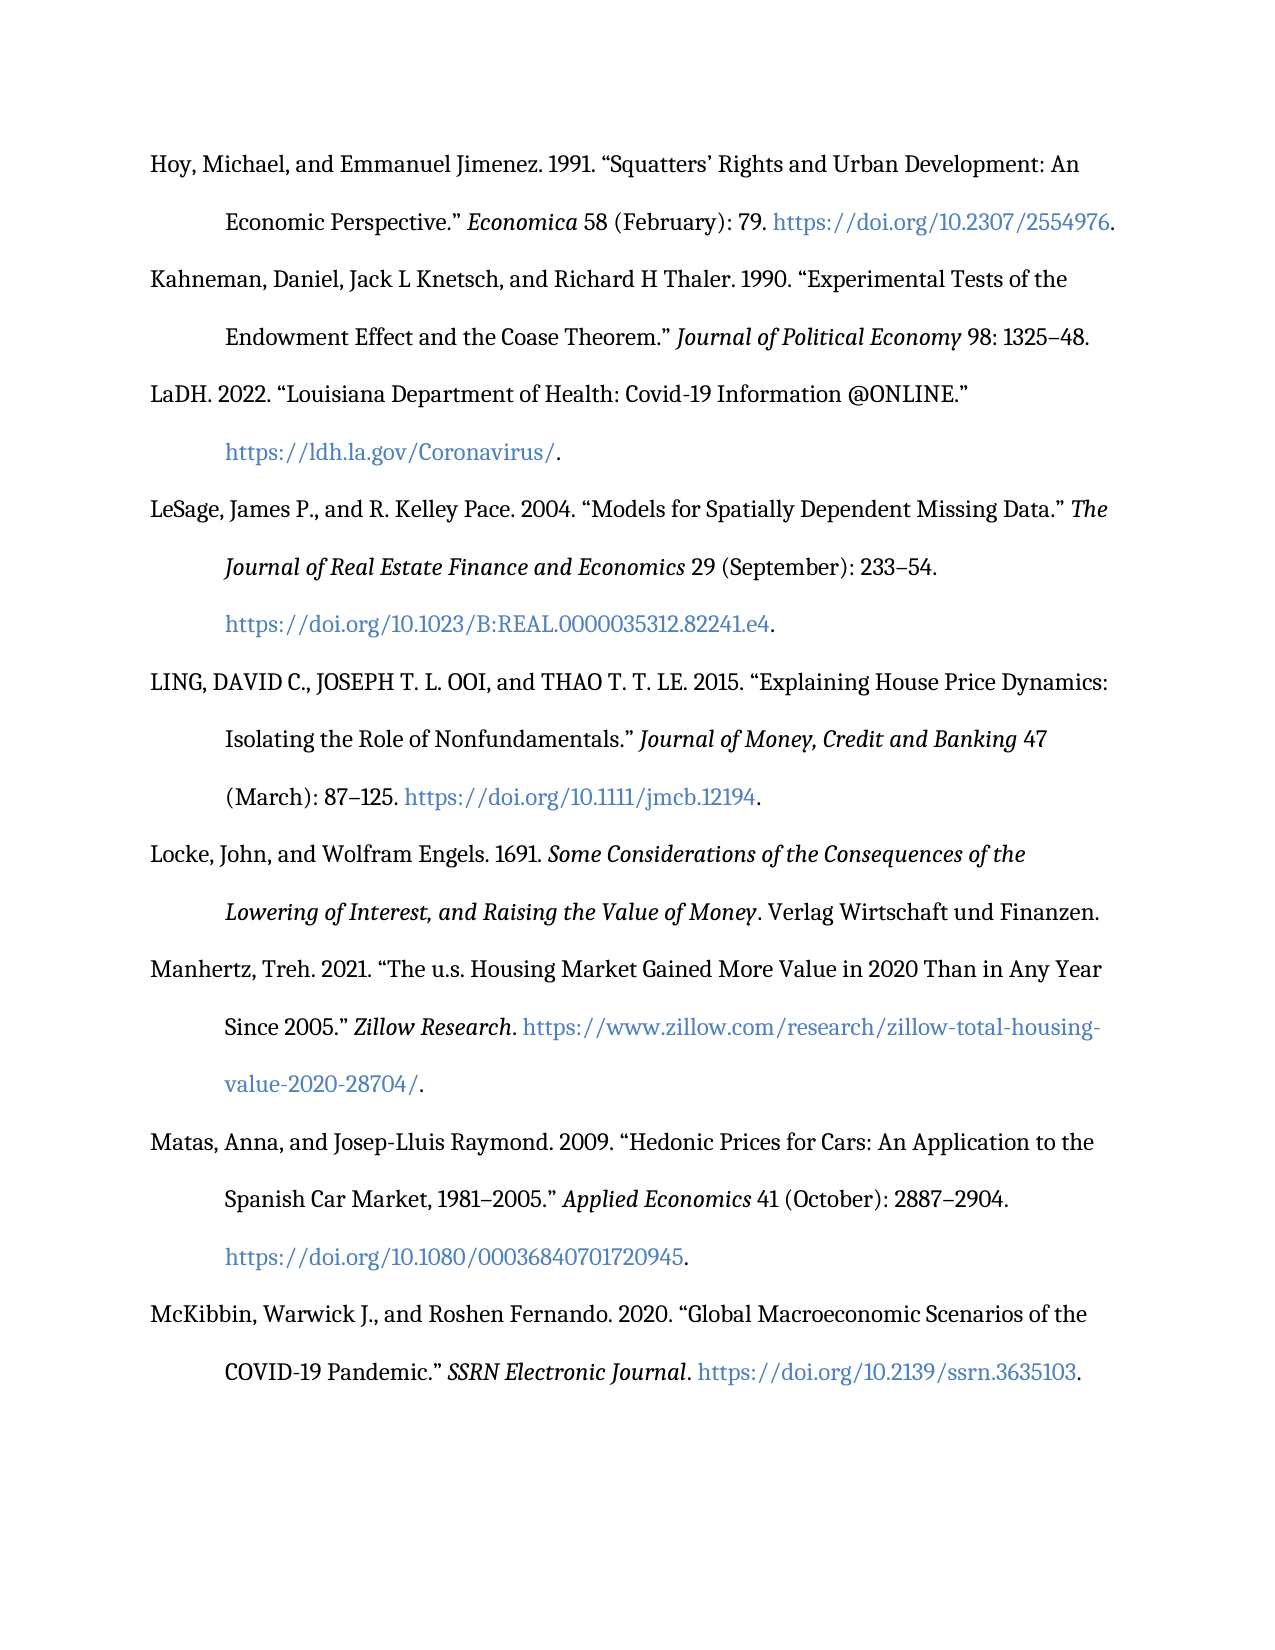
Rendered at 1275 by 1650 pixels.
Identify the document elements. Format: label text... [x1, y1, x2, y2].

text LING, DAVID C., JOSEPH T. L. OOI, and THAO T. T. LE. 2015. “Explaining House Price Dynamics: Isolating the Role of Nonfundamentals.” Journal of Money, Credit and Banking 47 (March): 87–125. https://doi.org/10.1111/jmcb.12194. [150, 667, 1125, 811]
text LaDH. 2022. “Louisiana Department of Health: Covid-19 Information @ONLINE.” https://ldh.la.gov/Coronavirus/. [150, 380, 1125, 466]
text LeSage, James P., and R. Kelley Pace. 2004. “Models for Spatially Dependent Missing Data.” The Journal of Real Estate Finance and Economics 29 (September): 233–54. https://doi.org/10.1023/B:REAL.0000035312.82241.e4. [150, 495, 1125, 639]
text Kahneman, Daniel, Jack L Knetsch, and Richard H Thaler. 1990. “Experimental Tests of the Endowment Effect and the Coase Theorem.” Journal of Political Economy 98: 1325–48. [150, 265, 1125, 351]
text Hoy, Michael, and Emmanuel Jimenez. 1991. “Squatters’ Rights and Urban Development: An Economic Perspective.” Economica 58 (February): 79. https://doi.org/10.2307/2554976. [150, 150, 1125, 236]
text Matas, Anna, and Josep-Lluis Raymond. 2009. “Hedonic Prices for Cars: An Application to the Spanish Car Market, 1981–2005.” Applied Economics 41 (October): 2887–2904. https://doi.org/10.1080/00036840701720945. [150, 1127, 1125, 1271]
text Manhertz, Treh. 2021. “The u.s. Housing Market Gained More Value in 2020 Than in Any Year Since 2005.” Zillow Research. https://www.zillow.com/research/zillow-total-housing-value-2020-28704/. [150, 955, 1125, 1099]
text McKibbin, Warwick J., and Roshen Fernando. 2020. “Global Macroeconomic Scenarios of the COVID-19 Pandemic.” SSRN Electronic Journal. https://doi.org/10.2139/ssrn.3635103. [150, 1300, 1125, 1386]
text Locke, John, and Wolfram Engels. 1691. Some Considerations of the Consequences of the Lowering of Interest, and Raising the Value of Money. Verlag Wirtschaft und Finanzen. [150, 840, 1125, 926]
